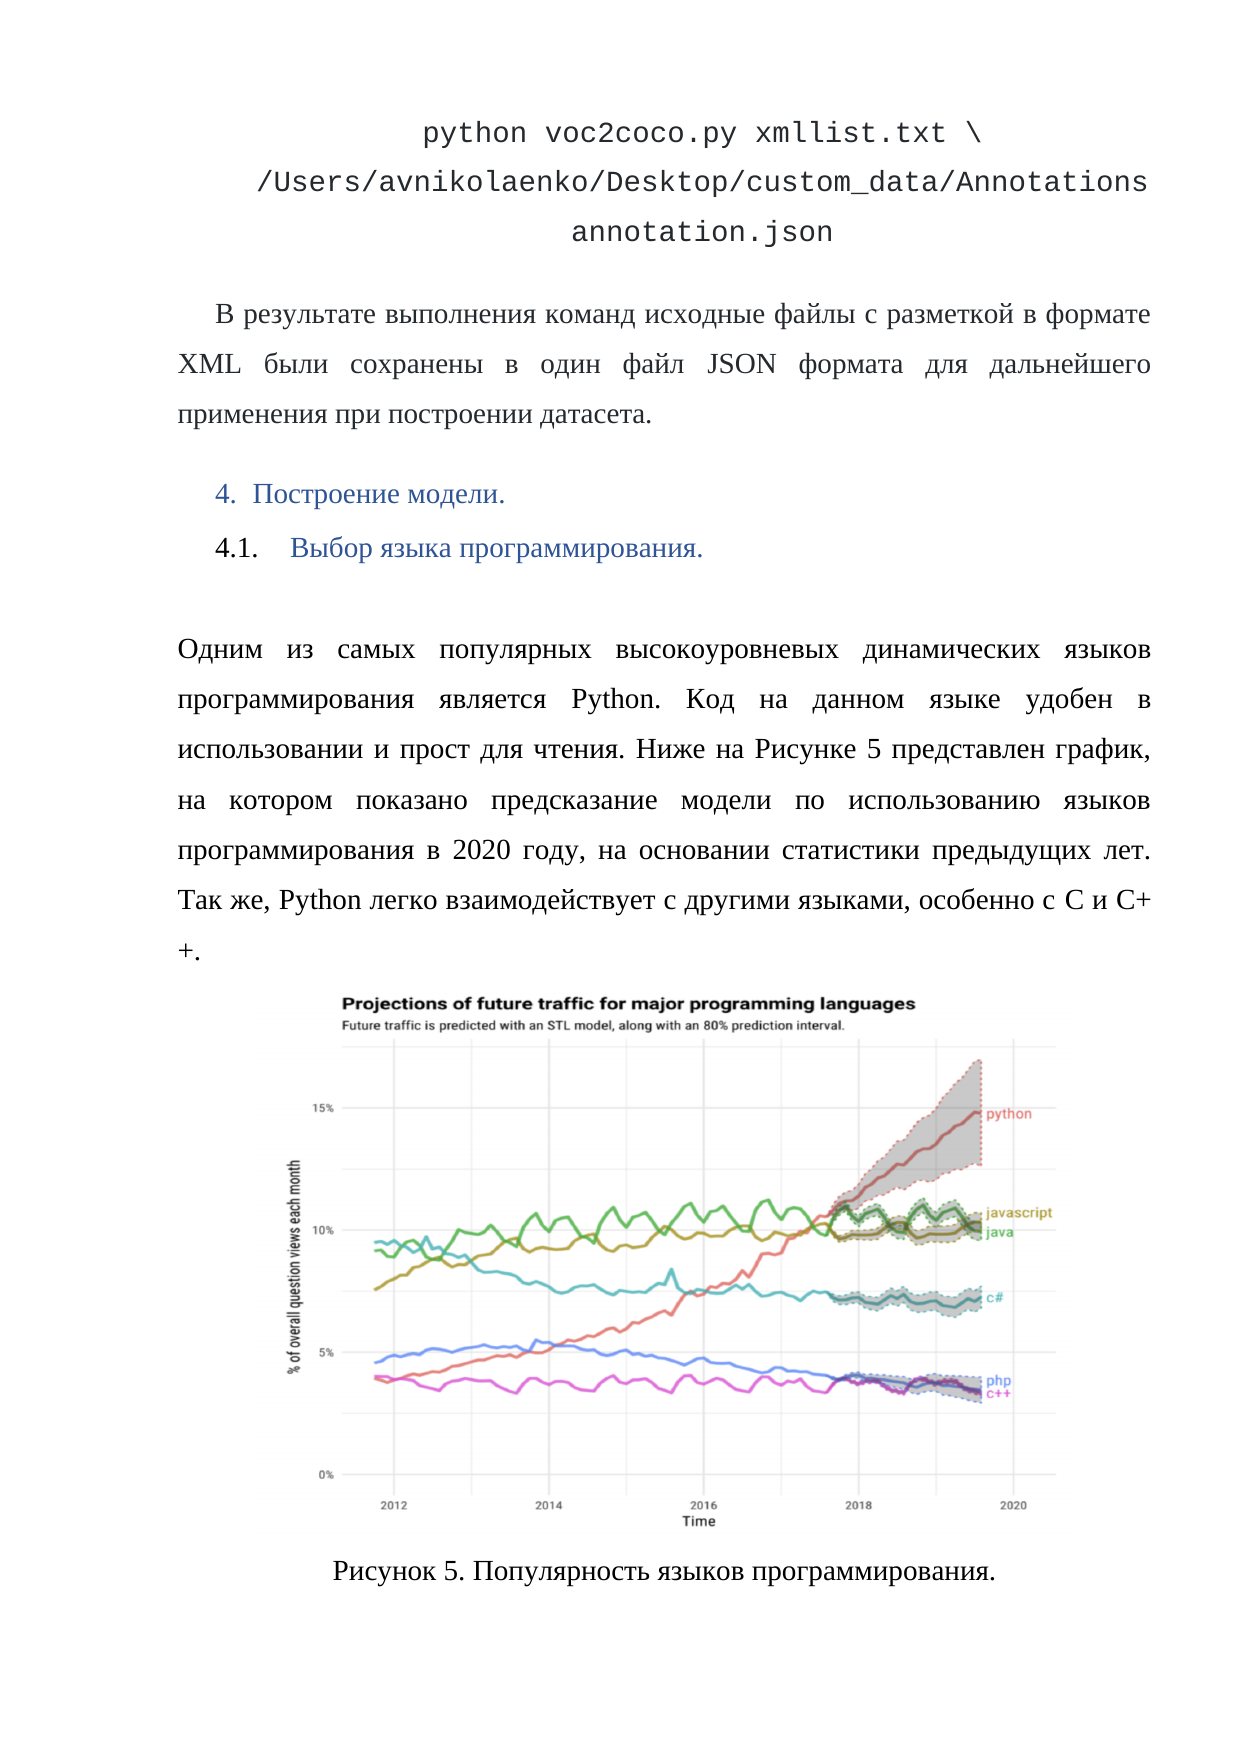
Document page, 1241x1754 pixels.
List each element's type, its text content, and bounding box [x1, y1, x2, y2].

text Рисунок 5. Популярность языков программирования. [177, 1553, 1152, 1586]
subtitle Построение модели. [215, 476, 1152, 509]
subtitle Выбор языка программирования. [215, 530, 1152, 564]
picture [252, 983, 1077, 1539]
text В результате выполнения команд исходные файлы с разметкой в формате XML были сохранены в один файл JSON формата для дальнейшего применения при построении датасета. [177, 296, 1152, 430]
text Одним из самых популярных высокоуровневых динамических языков программирования является Python. Код на данном языке удобен в использовании и прост для чтения. Ниже на Рисунке 5 представлен график, на котором показано предсказание модели по использованию языков программирования в 2020 году, на основании статистики предыдущих лет. Так же, Python легко взаимодействует с другими языками, особенно с C и C++. [177, 631, 1152, 966]
text python voc2coco.py xmllist.txt \ /Users/avnikolaenko/Desktop/custom_data/Annotations annotation.json [252, 118, 1152, 250]
